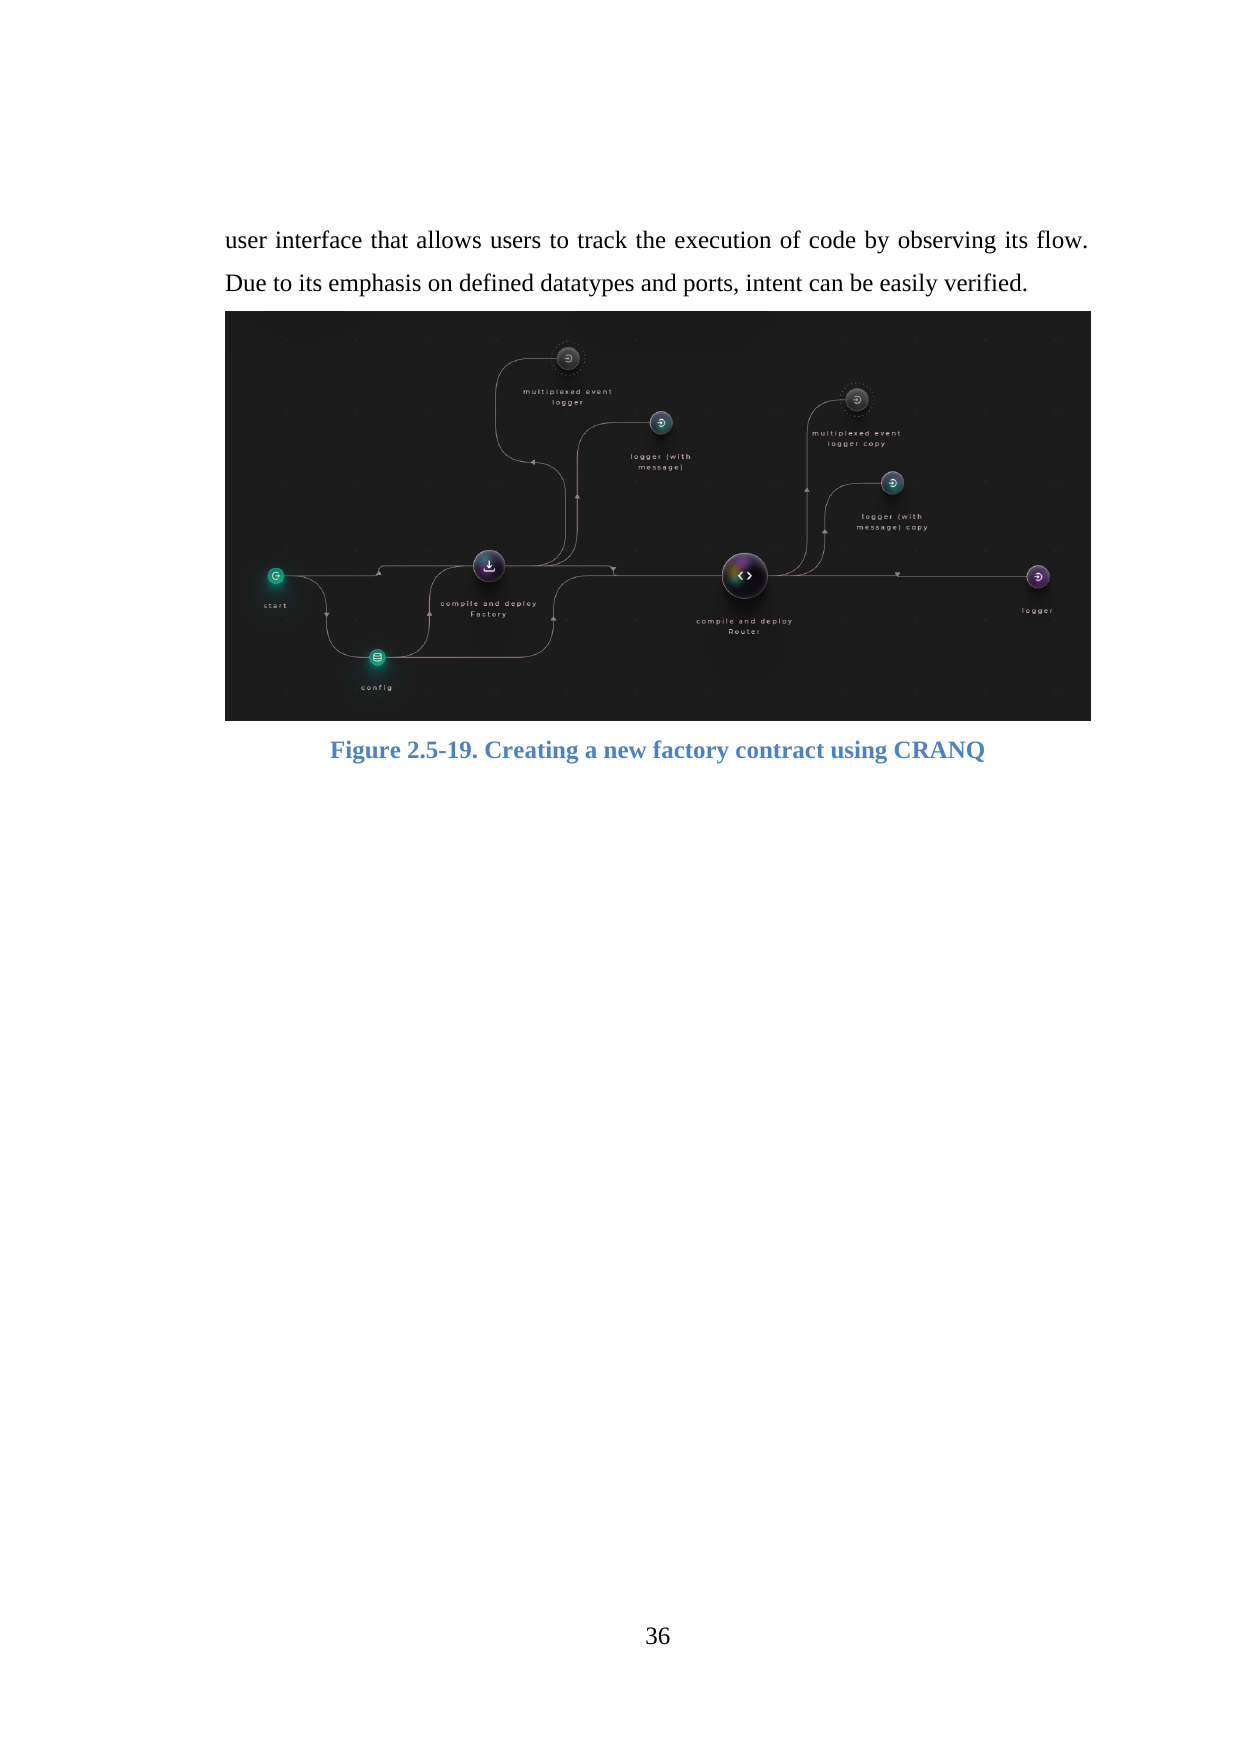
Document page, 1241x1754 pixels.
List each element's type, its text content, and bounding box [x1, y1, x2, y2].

text Figure 2.5-19. Creating a new factory contract using CRANQ [225, 735, 1090, 764]
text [225, 225, 1090, 297]
picture [225, 311, 1091, 721]
